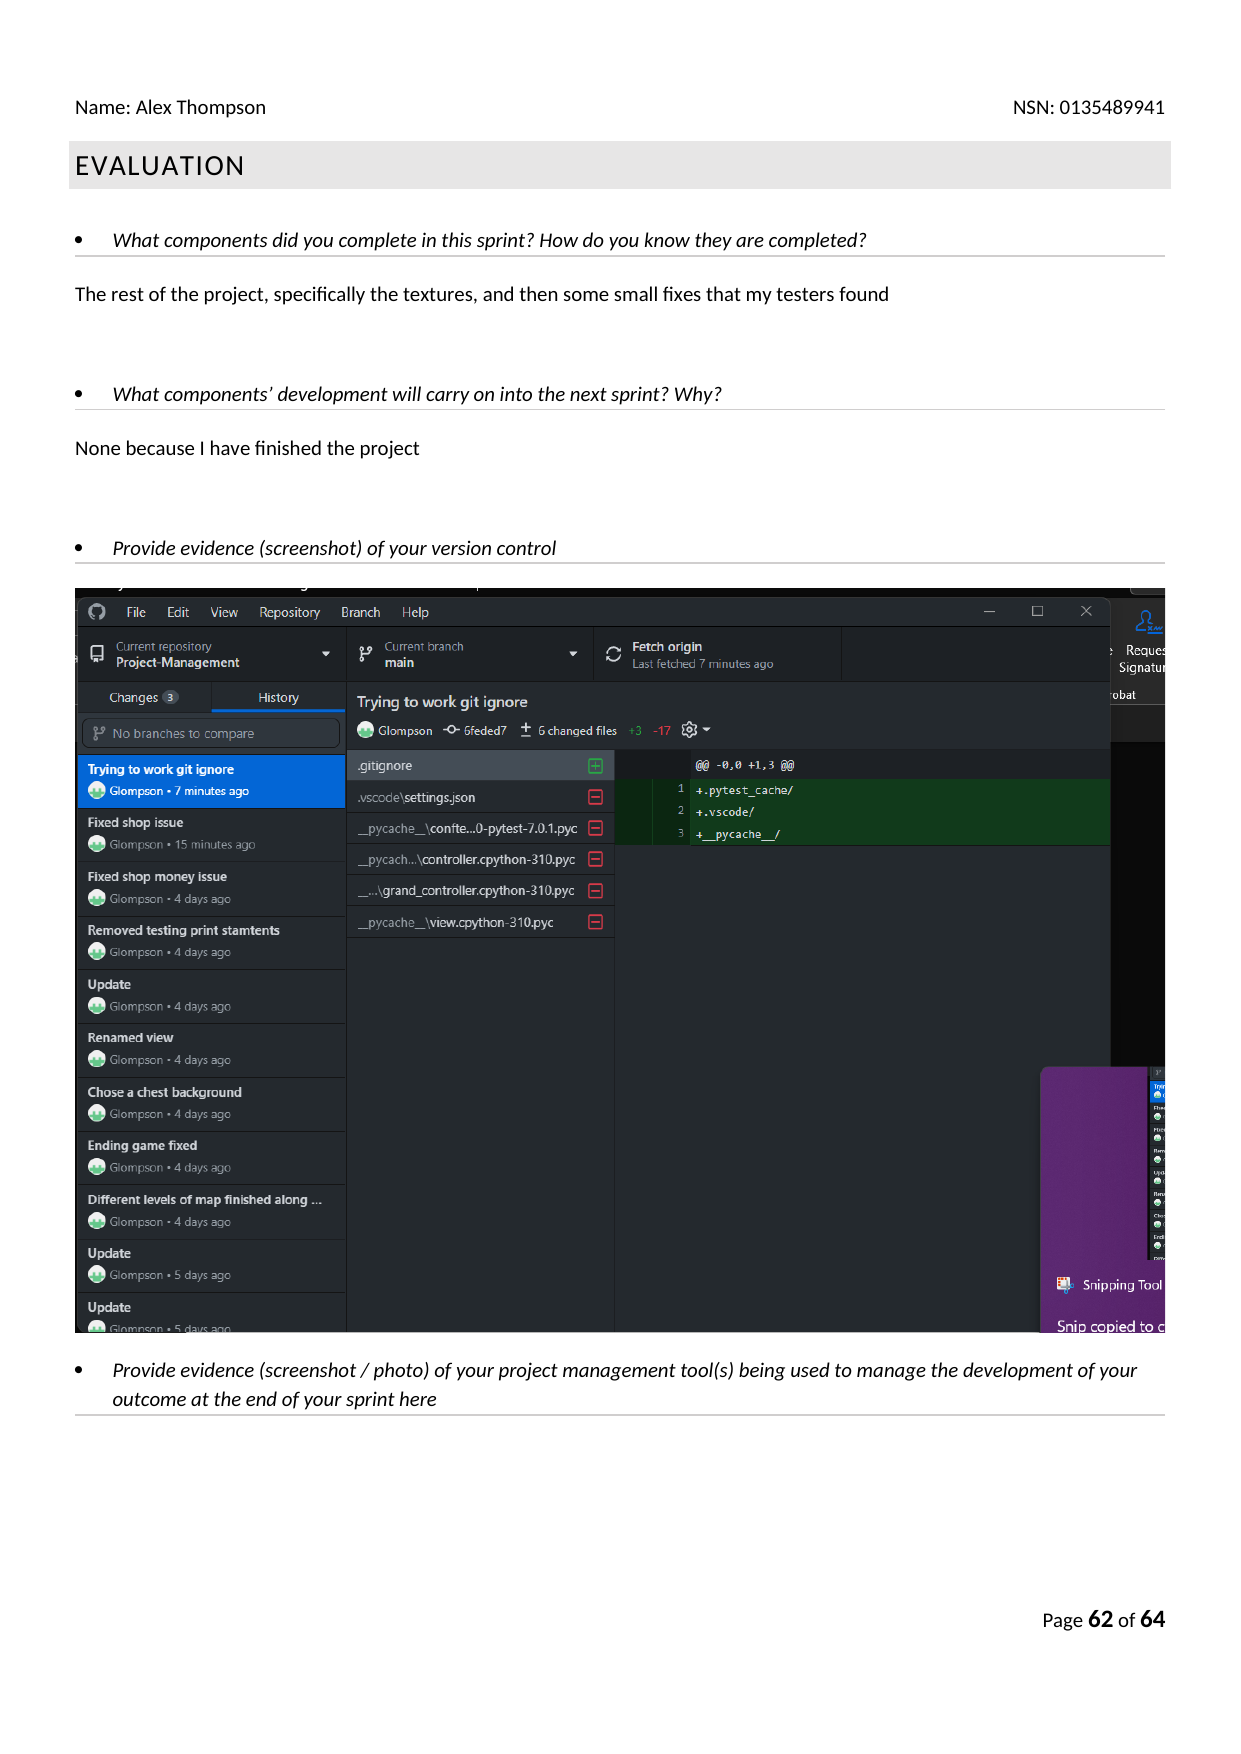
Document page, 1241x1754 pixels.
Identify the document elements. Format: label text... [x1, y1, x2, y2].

text Provide evidence (screenshot / photo) of your project management tool(s) being used to manage the development of your outcome at the end of your sprint here [75, 1357, 1165, 1414]
text None because I have finished the project [75, 435, 1165, 460]
text What components did you complete in this sprint? How do you know they are completed? [75, 228, 1165, 255]
text What components’ development will carry on into the next sprint? Why? [75, 381, 1165, 409]
text The rest of the project, specifically the textures, and then some small fixes that my testers found [75, 281, 1165, 307]
picture [75, 588, 1166, 1333]
subtitle Evaluation [75, 147, 1165, 183]
text Provide evidence (screenshot) of your version control [75, 535, 1165, 562]
